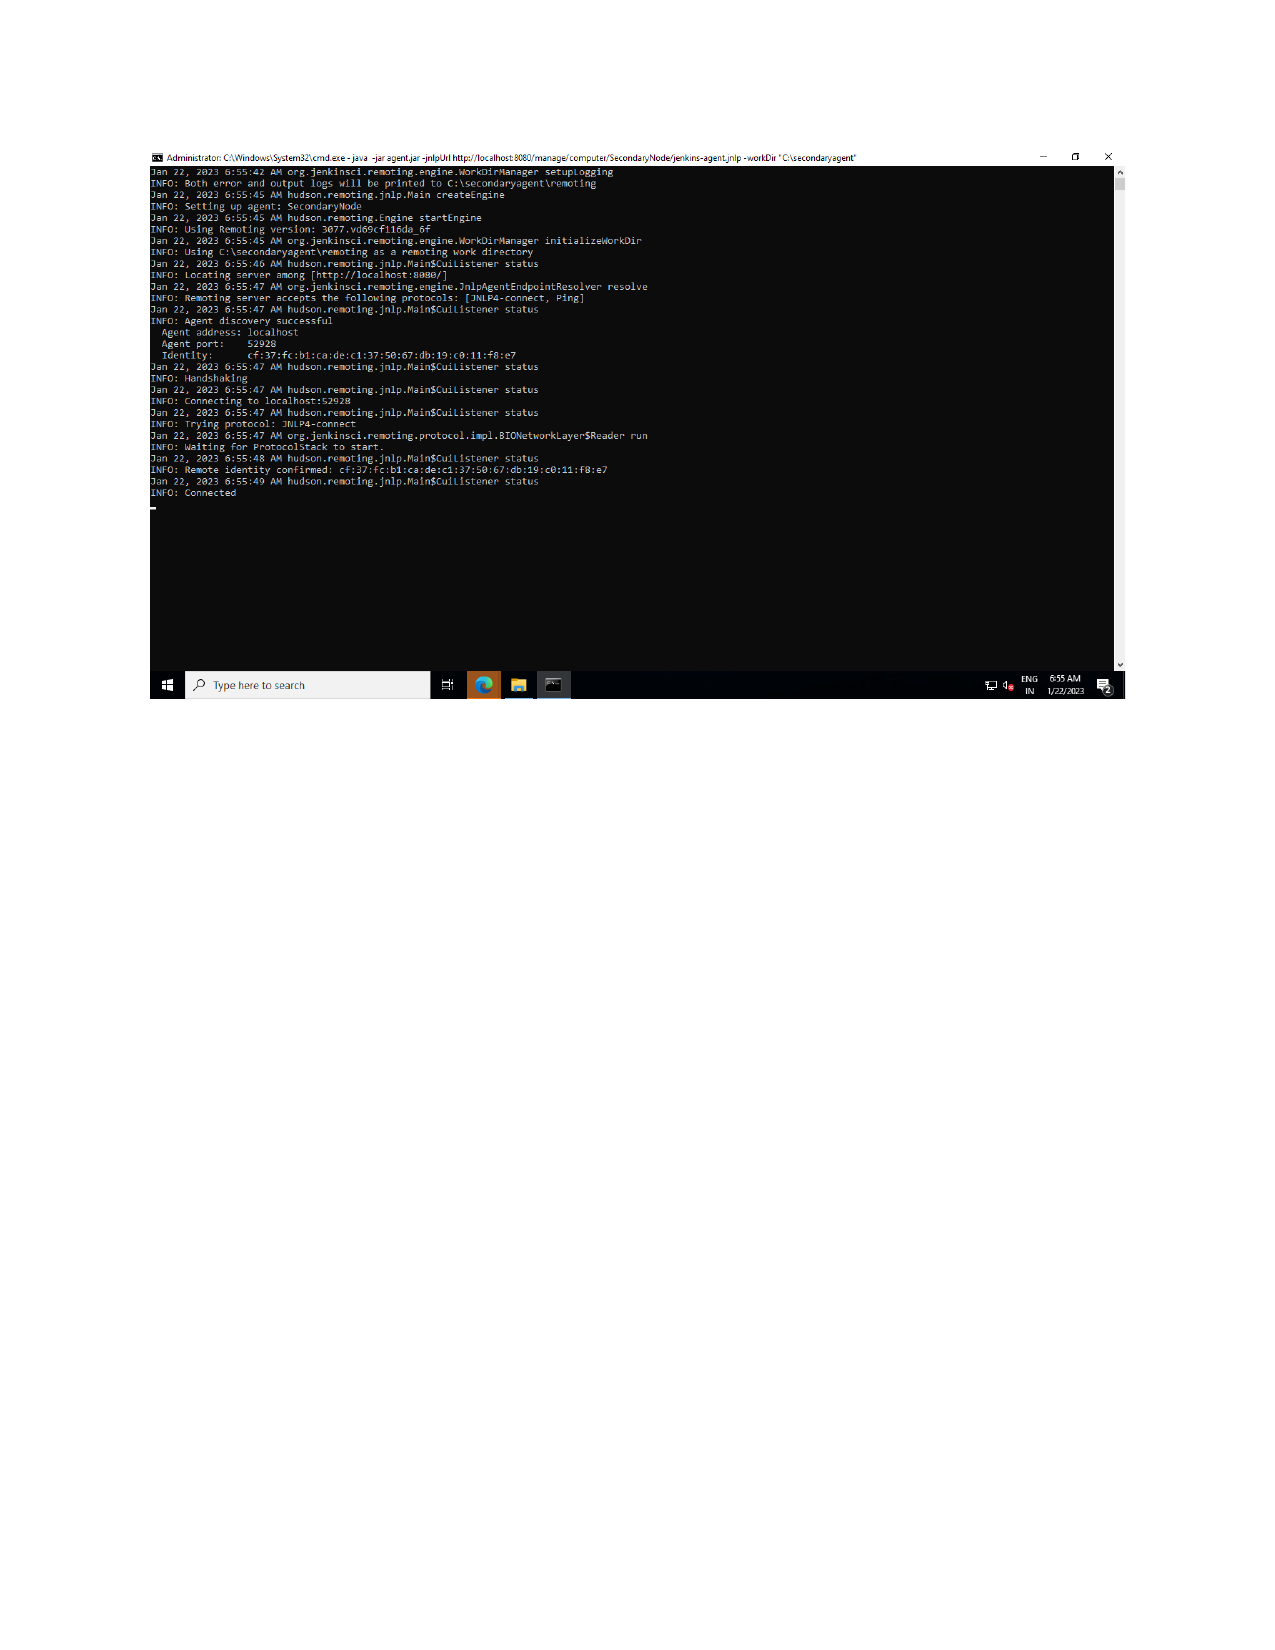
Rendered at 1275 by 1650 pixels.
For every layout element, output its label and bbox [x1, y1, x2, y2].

picture [150, 150, 1125, 699]
